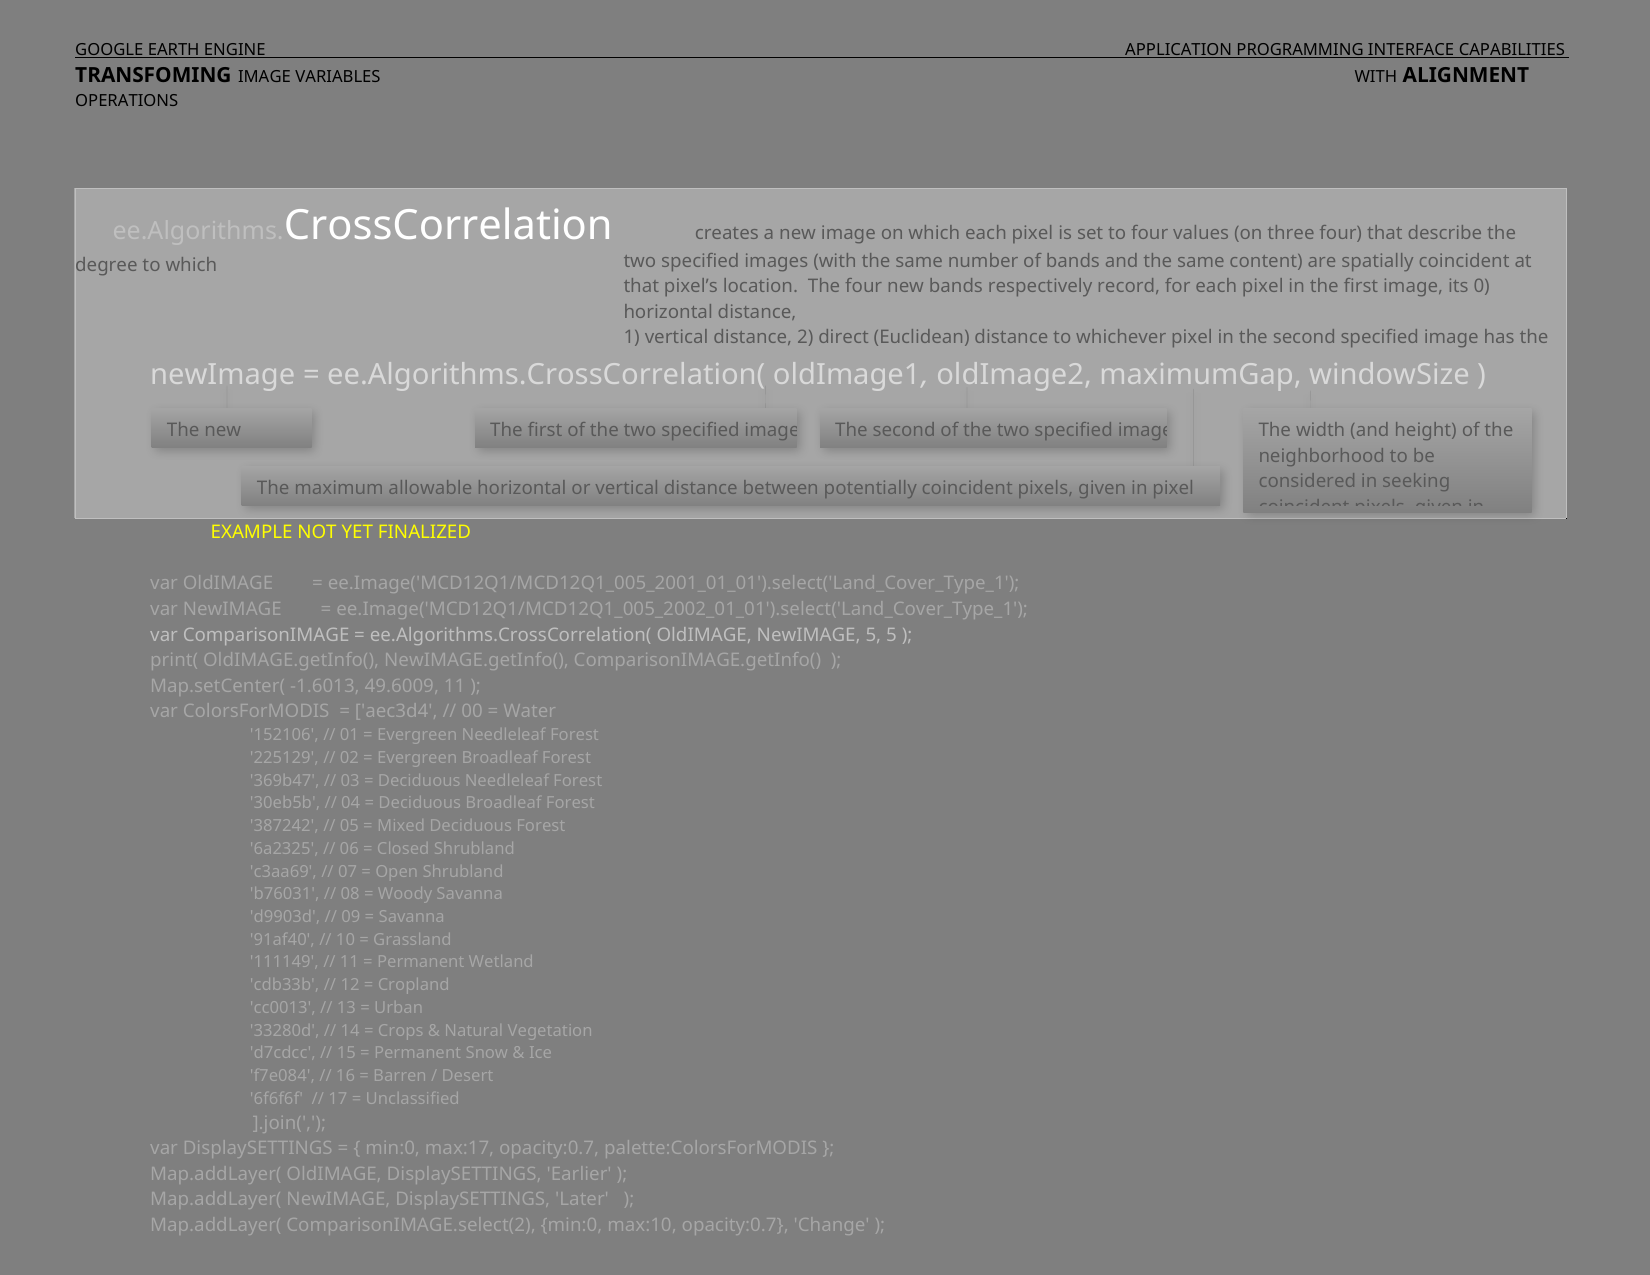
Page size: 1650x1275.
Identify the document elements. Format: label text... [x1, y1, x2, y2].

text TRANSFOMING IMAGE VARIABLES WITH ALIGNMENT OPERATIONS [75, 60, 1575, 111]
text ].join(','); [150, 1109, 1650, 1134]
text 'd7cdcc', // 15 = Permanent Snow & Ice [150, 1041, 1650, 1064]
text 'cc0013', // 13 = Urban [150, 996, 1650, 1018]
text newImage = ee.Algorithms.CrossCorrelation( oldImage1, oldImage2, maximumGap, windowSize ) [76, 347, 1566, 386]
text EXAMPLE NOT YET FINALIZED [75, 519, 1650, 544]
text print( OldIMAGE.getInfo(), NewIMAGE.getInfo(), ComparisonIMAGE.getInfo() ); [150, 646, 1650, 672]
text 'f7e084', // 16 = Barren / Desert [150, 1064, 1650, 1086]
text Map.setCenter( -1.6013, 49.6009, 11 ); [150, 672, 1650, 697]
text '387242', // 05 = Mixed Deciduous Forest [150, 814, 1650, 837]
text '33280d', // 14 = Crops & Natural Vegetation [150, 1018, 1650, 1041]
text Map.addLayer( OldIMAGE, DisplaySETTINGS, 'Earlier' ); [150, 1160, 1650, 1186]
text '6a2325', // 06 = Closed Shrubland [150, 837, 1650, 859]
text '30eb5b', // 04 = Deciduous Broadleaf Forest [150, 791, 1650, 814]
text 'c3aa69', // 07 = Open Shrubland [150, 859, 1650, 882]
text '111149', // 11 = Permanent Wetland [150, 950, 1650, 973]
text var OldIMAGE = ee.Image('MCD12Q1/MCD12Q1_005_2001_01_01').select('Land_Cover_Type_1'); [150, 570, 1650, 595]
text var DisplaySETTINGS = { min:0, max:17, opacity:0.7, palette:ColorsForMODIS }; [150, 1134, 1650, 1160]
text '225129', // 02 = Evergreen Broadleaf Forest [150, 746, 1650, 768]
text ee.Algorithms.CrossCorrelation creates a new image on which each pixel is set to four values (on three four) that describe the degree to which [76, 189, 1566, 270]
text GOOGLE EARTH ENGINE APPLICATION PROGRAMMING INTERFACE CAPABILITIES [75, 37, 1650, 60]
text '91af40', // 10 = Grassland [150, 927, 1650, 950]
text '369b47', // 03 = Deciduous Needleleaf Forest [150, 768, 1650, 791]
text var ComparisonIMAGE = ee.Algorithms.CrossCorrelation( OldIMAGE, NewIMAGE, 5, 5 ); [150, 621, 1650, 646]
text Map.addLayer( NewIMAGE, DisplaySETTINGS, 'Later' ); [150, 1186, 1650, 1211]
text '152106', // 01 = Evergreen Needleleaf Forest [150, 723, 1650, 746]
text var ColorsForMODIS = ['aec3d4', // 00 = Water [150, 697, 1650, 723]
text Map.addLayer( ComparisonIMAGE.select(2), {min:0, max:10, opacity:0.7}, 'Change' ); [150, 1211, 1650, 1237]
text var NewIMAGE = ee.Image('MCD12Q1/MCD12Q1_005_2002_01_01').select('Land_Cover_Type_1'); [150, 595, 1650, 621]
text 'd9903d', // 09 = Savanna [150, 905, 1650, 927]
text '6f6f6f' // 17 = Unclassified [150, 1086, 1650, 1109]
text 'b76031', // 08 = Woody Savanna [150, 882, 1650, 905]
text 'cdb33b', // 12 = Cropland [150, 973, 1650, 996]
